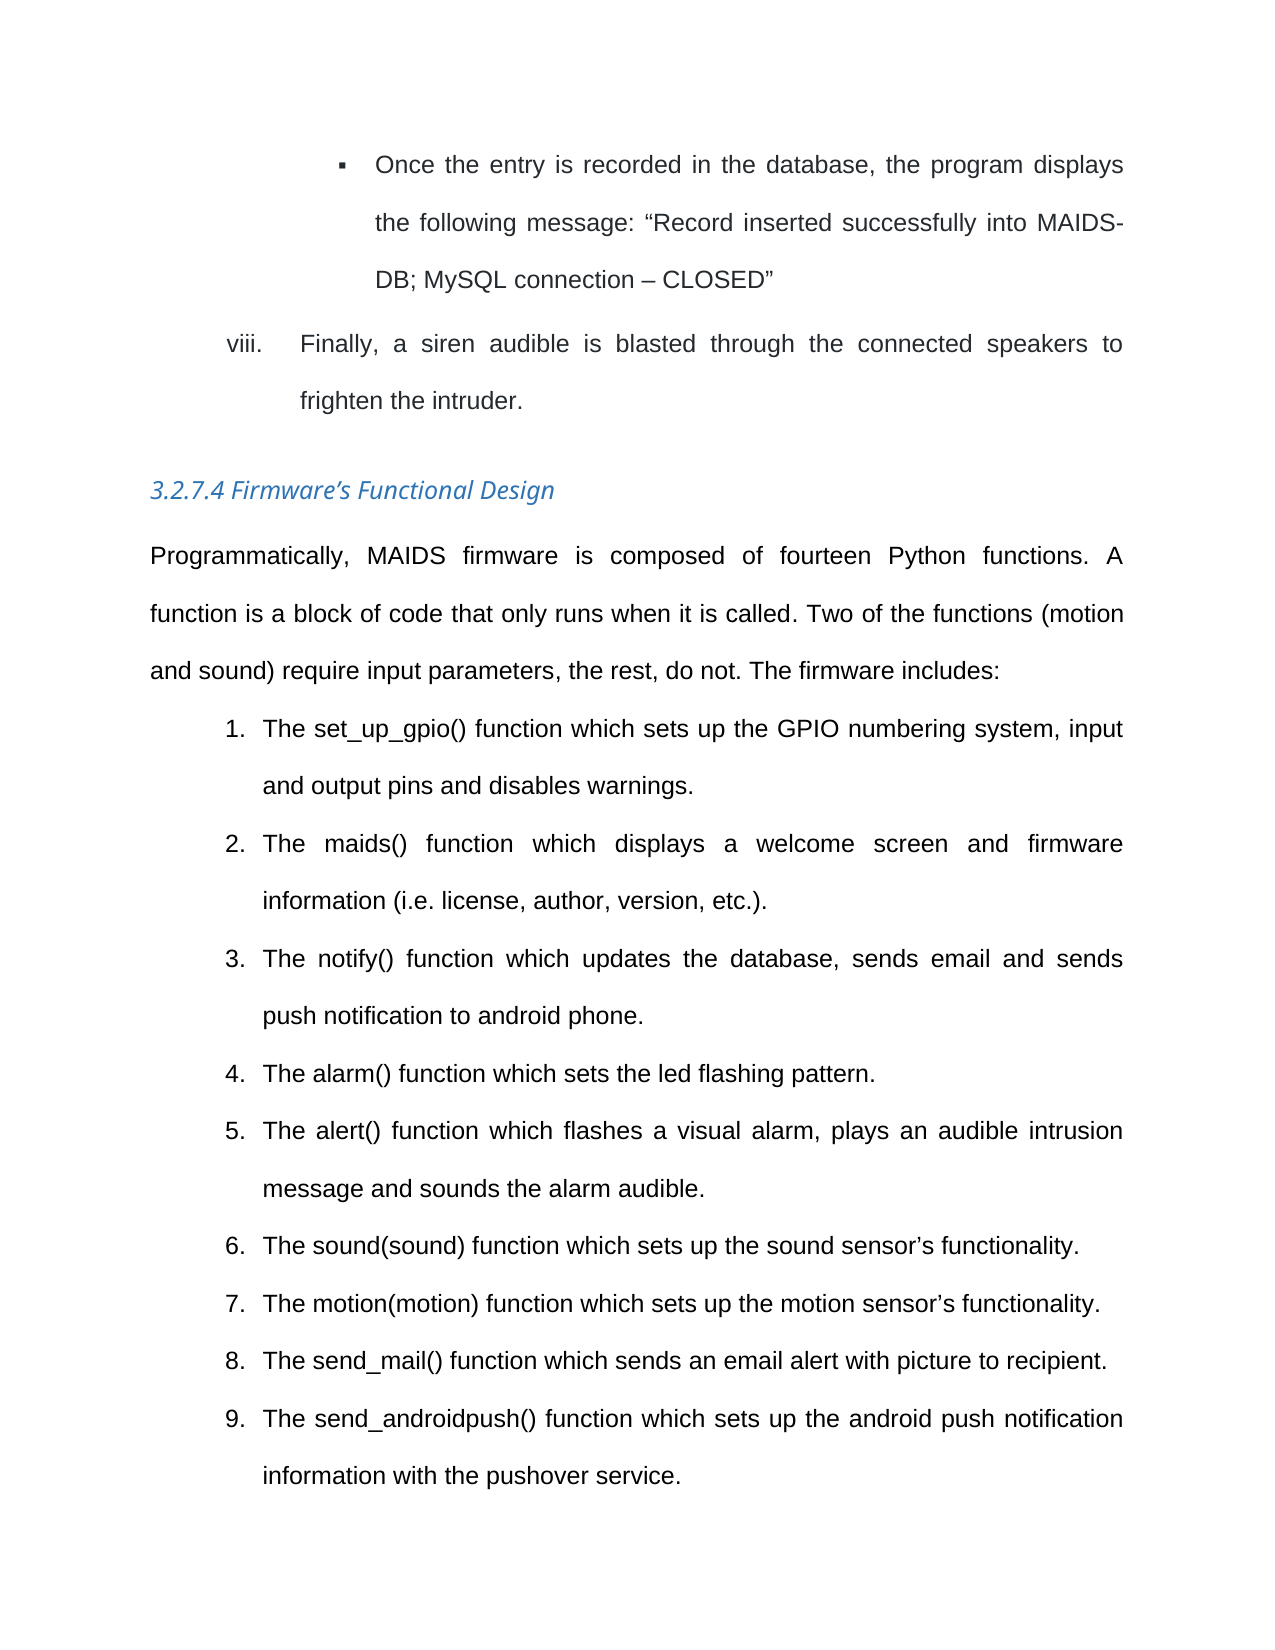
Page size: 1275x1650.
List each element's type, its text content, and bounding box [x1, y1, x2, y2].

list The alert() function which flashes a visual alarm, plays an audible intrusion message and sounds the alarm audible. [225, 1116, 1125, 1202]
list The motion(motion) function which sets up the motion sensor’s functionality. [225, 1288, 1125, 1317]
list The maids() function which displays a welcome screen and firmware information (i.e. license, author, version, etc.). [225, 828, 1125, 915]
list The send_androidpush() function which sets up the android push notification information with the pushover service. [225, 1403, 1125, 1490]
list Once the entry is recorded in the database, the program displays the following message: “Record inserted successfully into MAIDS-DB; MySQL connection – CLOSED” [337, 150, 1125, 294]
list The sound(sound) function which sets up the sound sensor’s functionality. [225, 1231, 1125, 1260]
list The set_up_gpio() function which sets up the GPIO numbering system, input and output pins and disables warnings. [225, 713, 1125, 800]
text Programmatically, MAIDS firmware is composed of fourteen Python functions. A function is a block of code that only runs when it is called. Two of the functions (motion and sound) require input parameters, the rest, do not. The firmware includes: [150, 541, 1125, 685]
text 3.2.7.4 Firmware’s Functional Design [150, 473, 1125, 507]
list The notify() function which updates the database, sends email and sends push notification to android phone. [225, 943, 1125, 1030]
list The alarm() function which sets the led flashing pattern. [225, 1058, 1125, 1087]
list Finally, a siren audible is blasted through the connected speakers to frighten the intruder. [262, 329, 1125, 415]
list The send_mail() function which sends an email alert with picture to recipient. [225, 1346, 1125, 1375]
